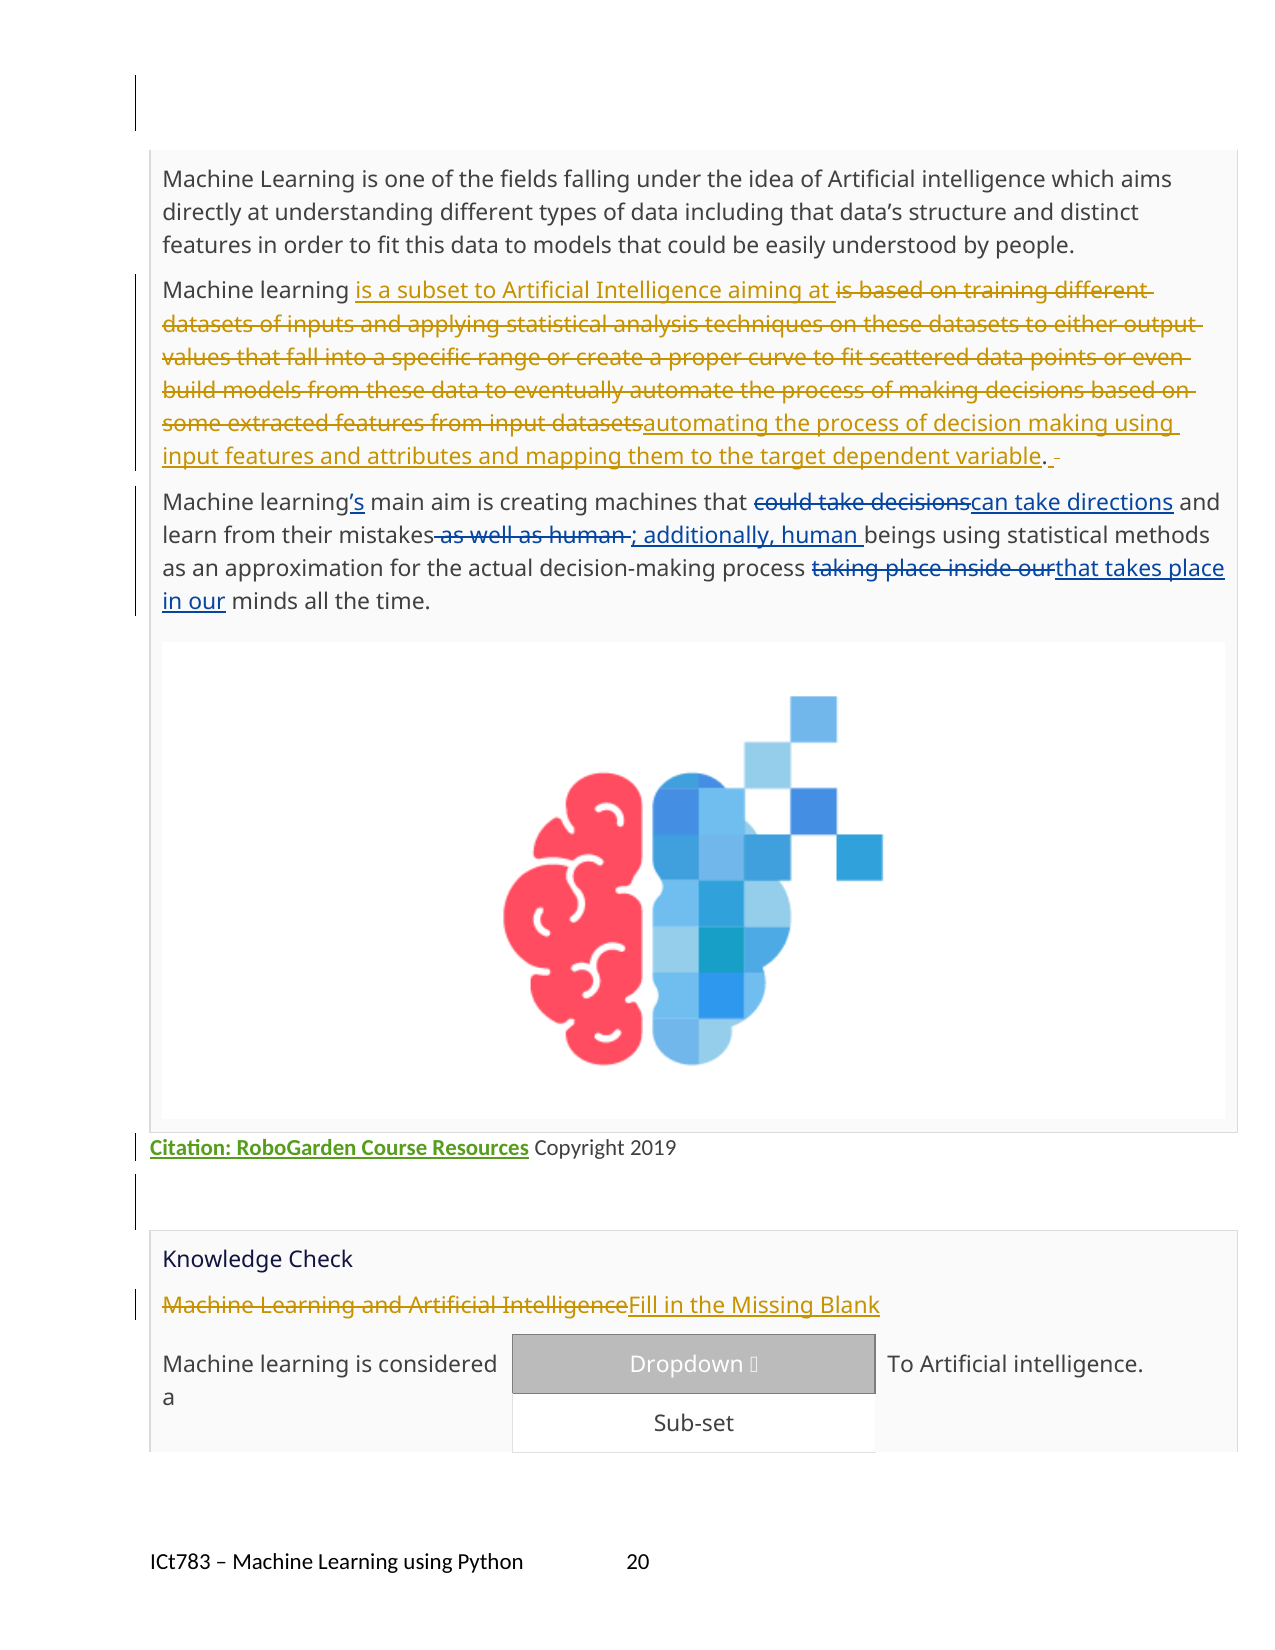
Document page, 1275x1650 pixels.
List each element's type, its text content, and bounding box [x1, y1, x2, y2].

table_cell Machine Learning is one of the fields falling under the idea of Artificial intelligence which aims directly at understanding different types of data including that data’s structure and distinct features in order to fit this data to models that could be easily understood by people. Machine learning . Machine learning main aim is creating machines that and learn from their mistakesbeings using statistical methods as an approximation for the actual decision-making process minds all the time. [151, 150, 1237, 630]
picture [162, 642, 1226, 1119]
table_cell To Artificial intelligence. [875, 1334, 1237, 1452]
table_cell Dropdown [513, 1335, 874, 1393]
table_header Knowledge Check [151, 1231, 1237, 1334]
table_cell Machine learning is considered a [151, 1334, 512, 1452]
text Copyright 2019 [150, 1133, 1125, 1161]
table_cell Sub-set [513, 1394, 875, 1452]
table_cell [151, 630, 1237, 1132]
